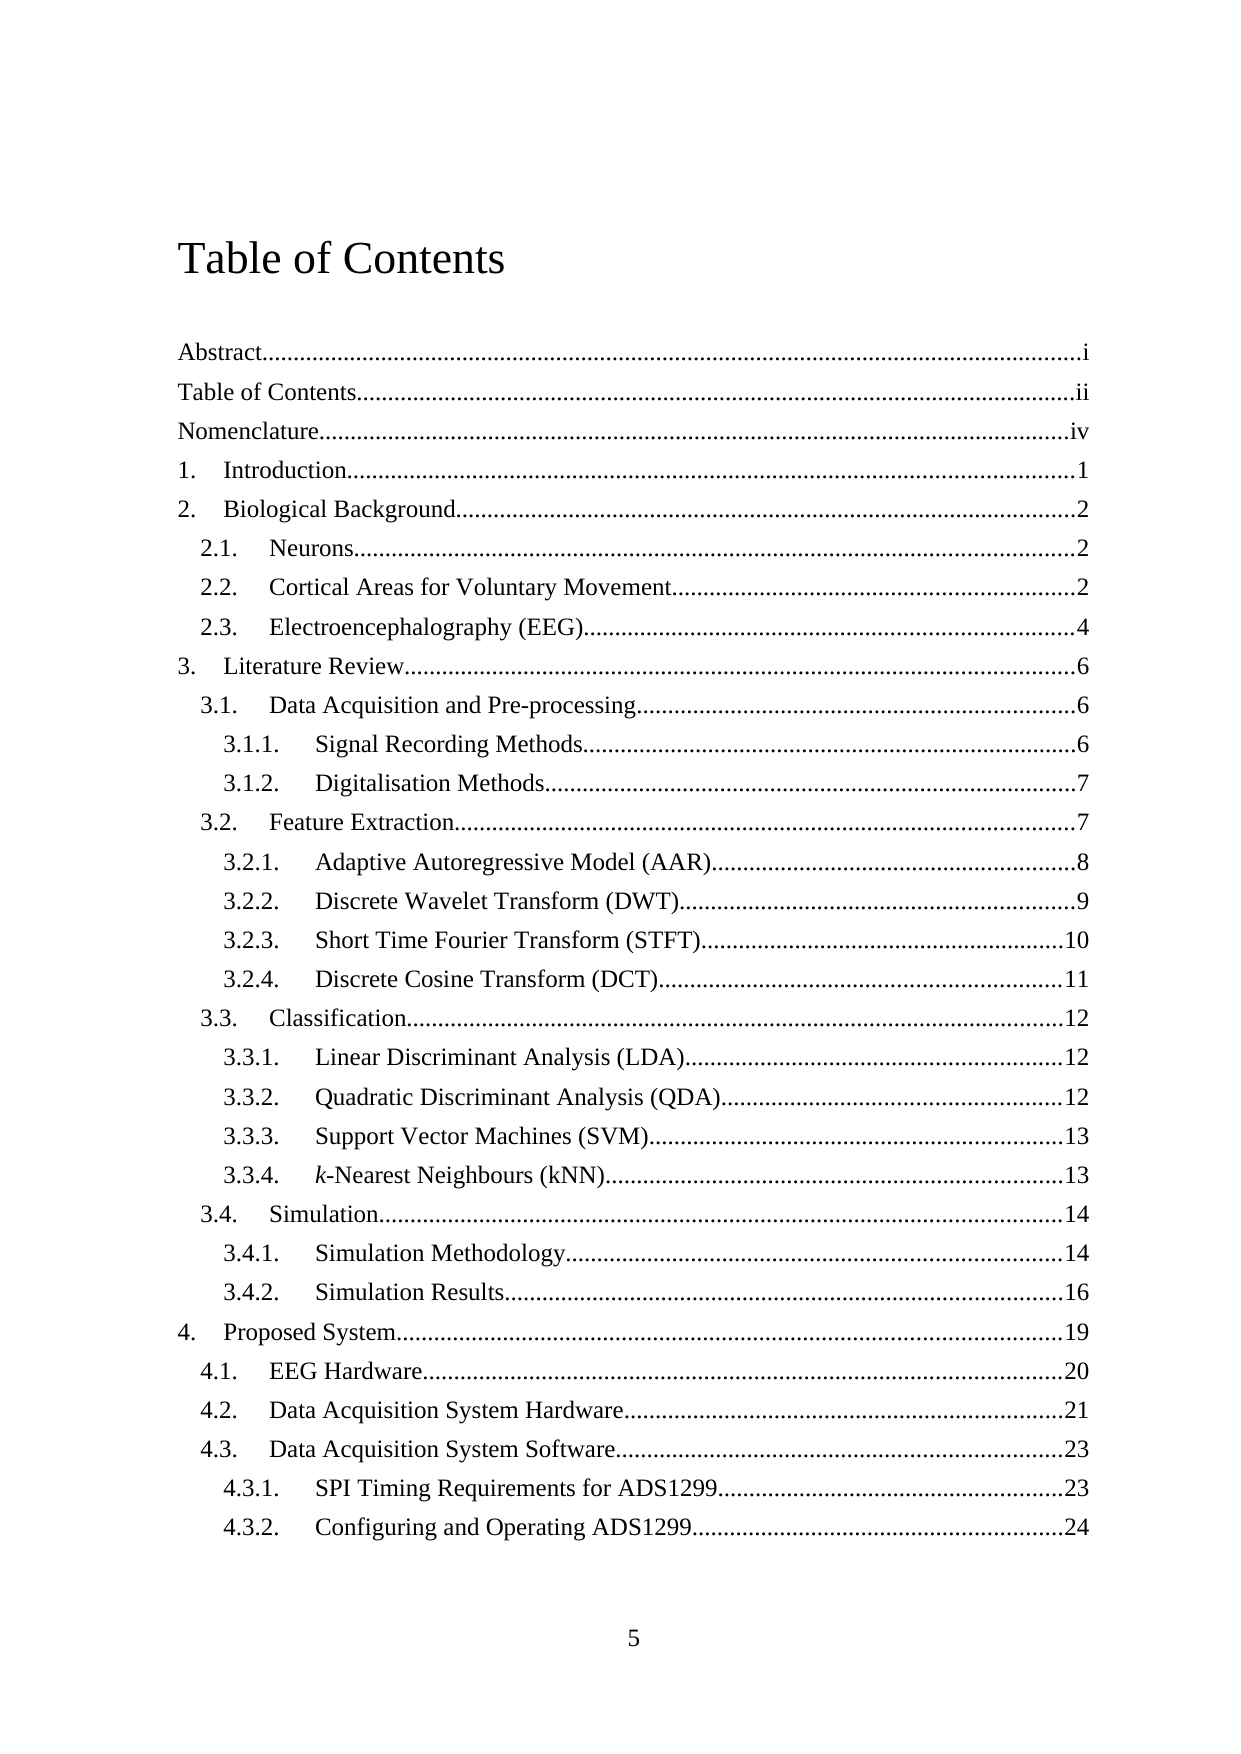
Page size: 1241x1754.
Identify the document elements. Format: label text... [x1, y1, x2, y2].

subtitle Table of Contents [177, 231, 1090, 284]
